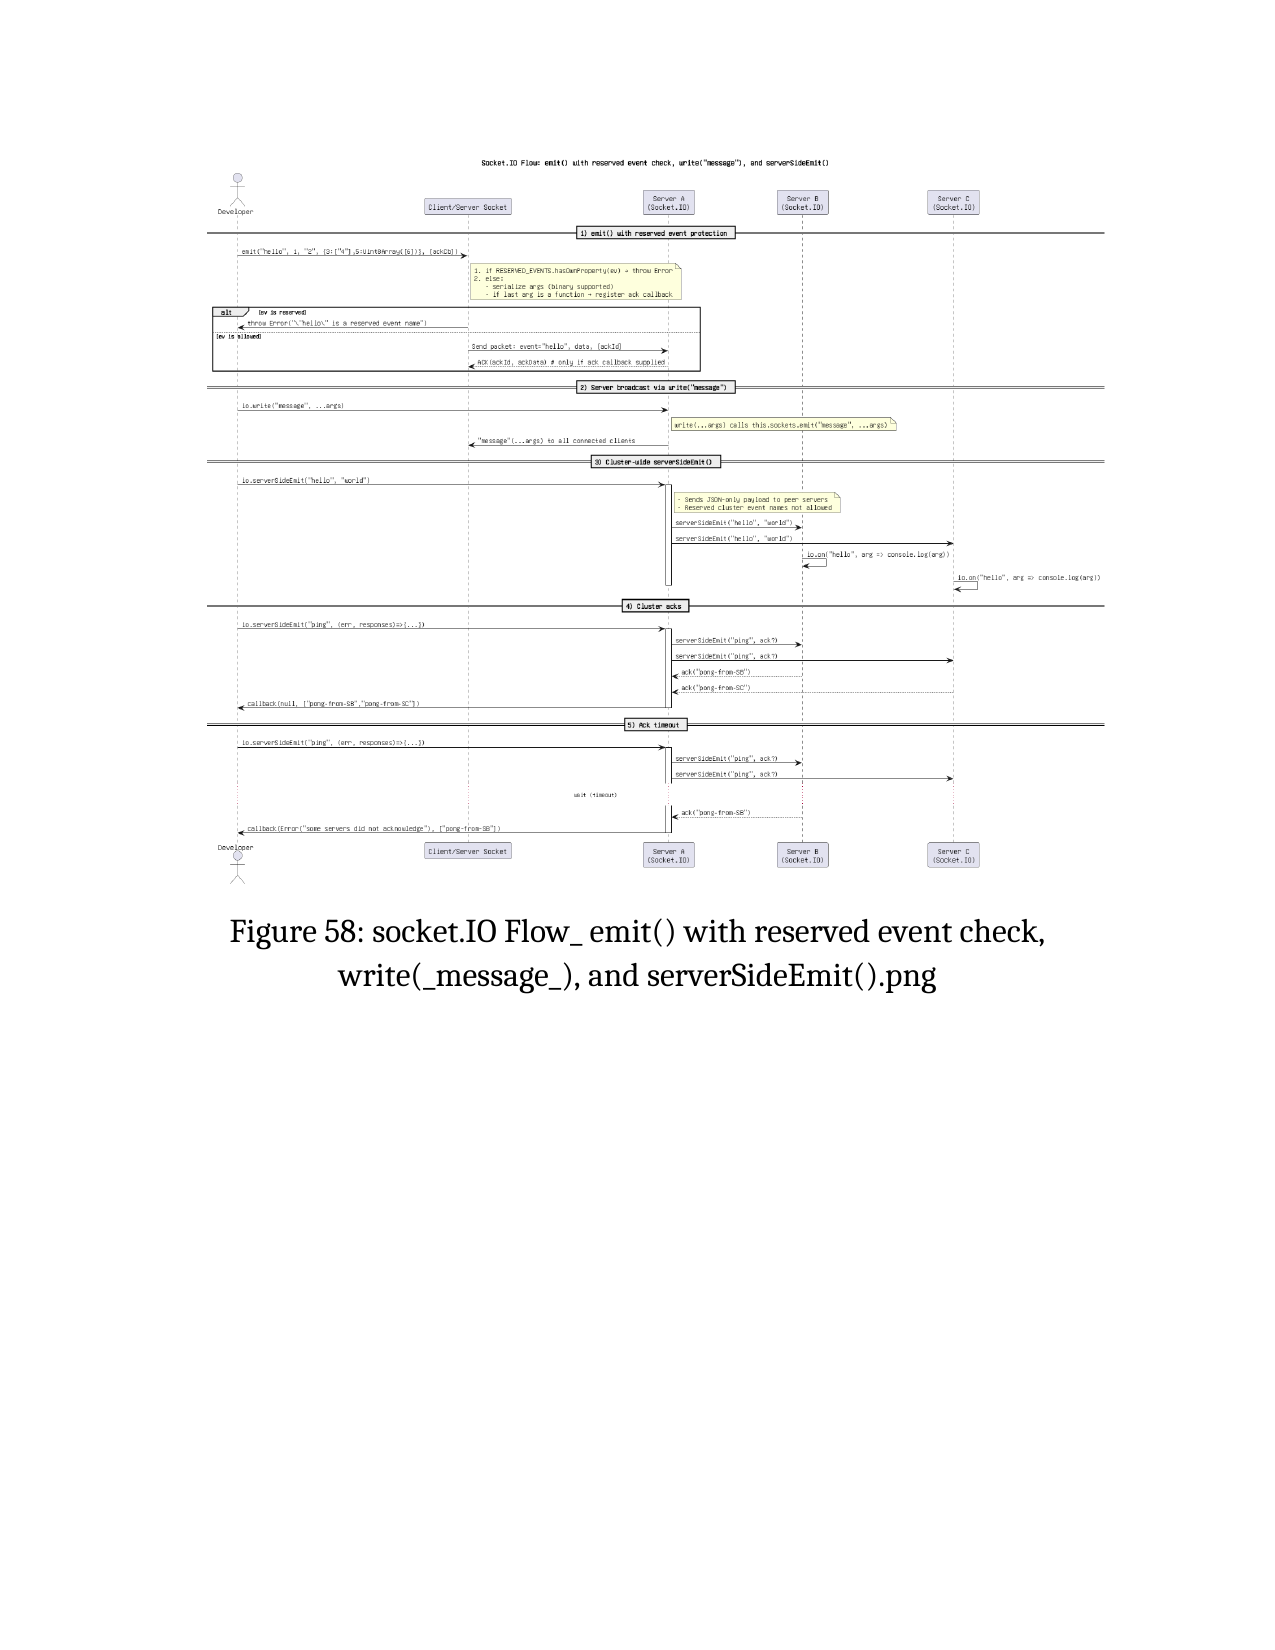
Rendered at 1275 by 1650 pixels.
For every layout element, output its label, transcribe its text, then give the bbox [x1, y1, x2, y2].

text Figure 58: socket.IO Flow_ emit() with reserved event check, write(_message_), and serverSideEmit().png [187, 912, 1087, 995]
picture [206, 150, 1107, 886]
